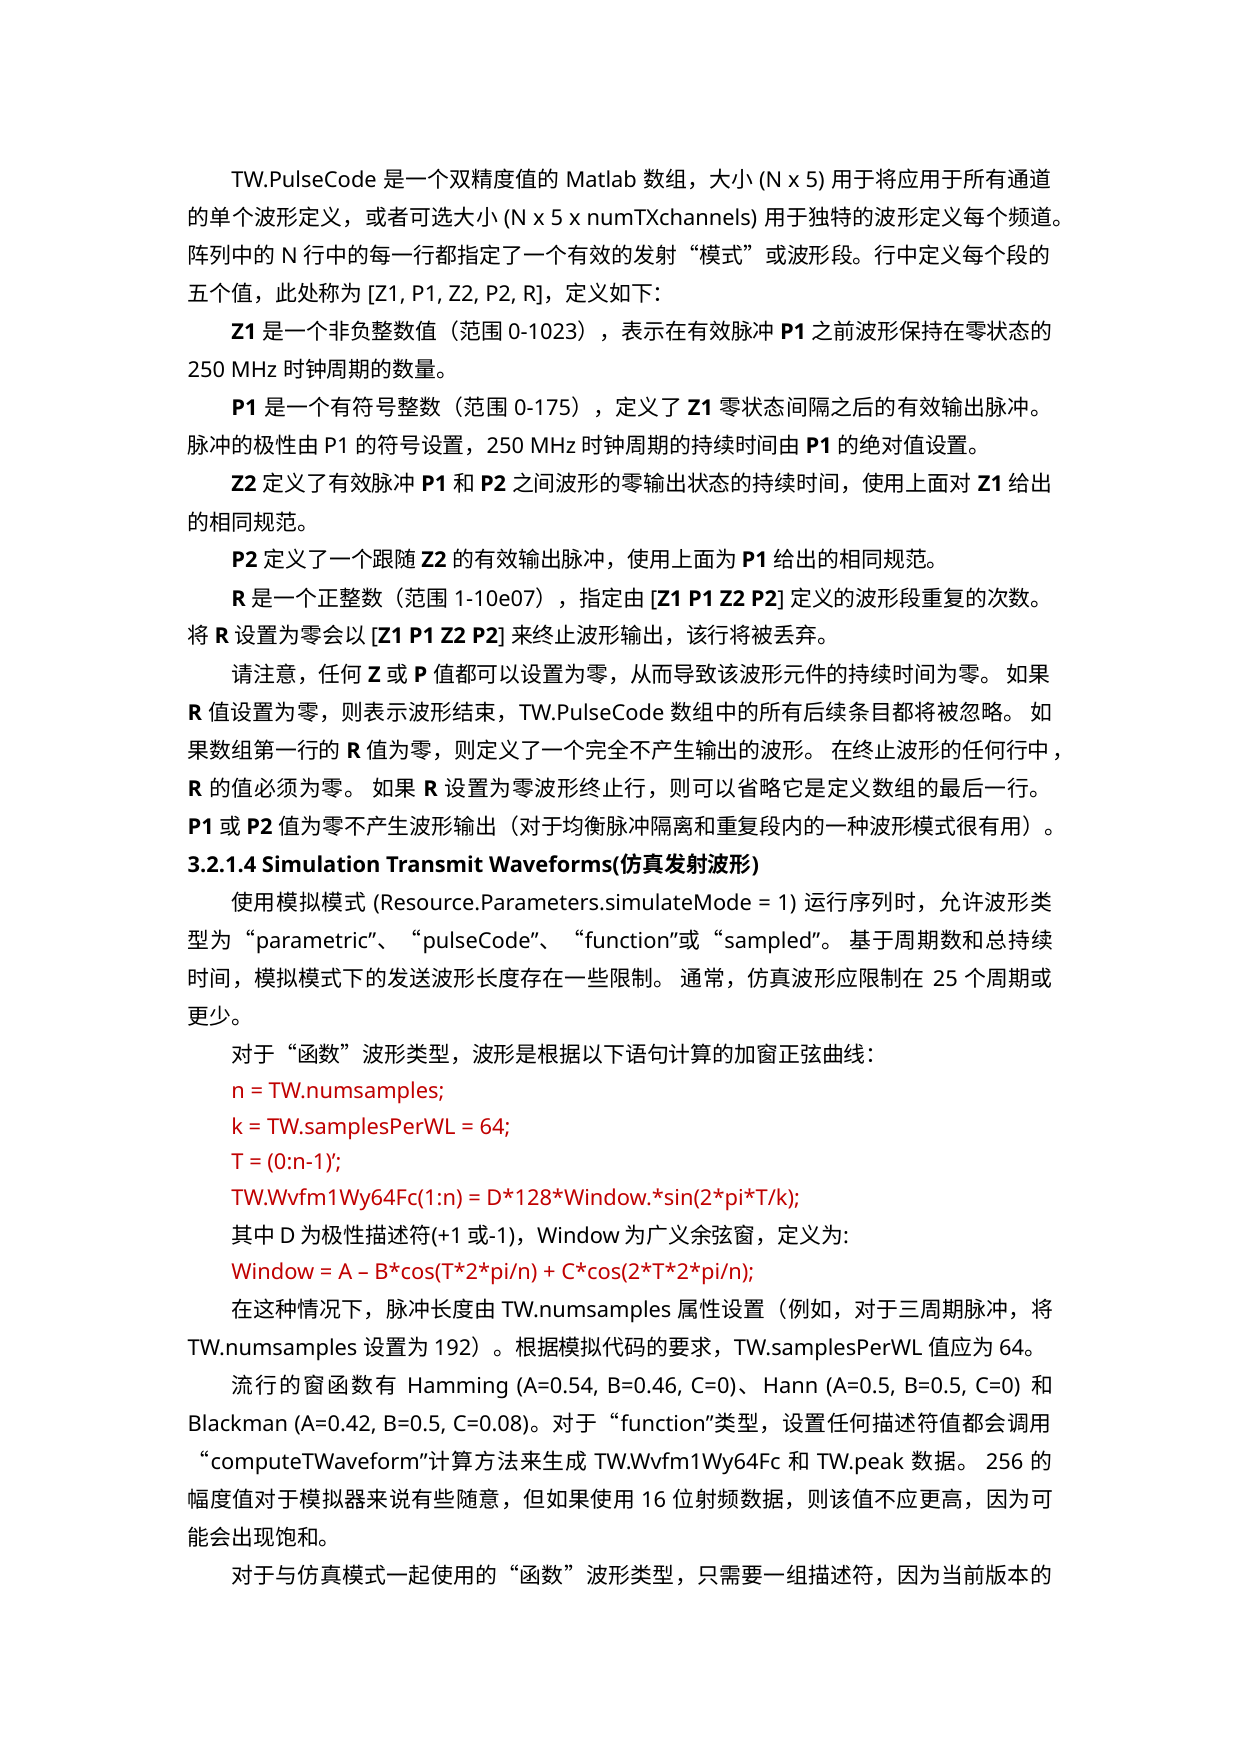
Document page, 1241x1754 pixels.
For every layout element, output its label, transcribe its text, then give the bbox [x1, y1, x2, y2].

text 流行的窗函数有 Hamming (A=0.54, B=0.46, C=0)、Hann (A=0.5, B=0.5, C=0) 和 Blackman (A=0.42, B=0.5, C=0.08)。对于“function”类型，设置任何描述符值都会调用“computeTWaveform”计算方法来生成 TW.Wvfm1Wy64Fc 和 TW.peak 数据。 256 的幅度值对于模拟器来说有些随意，但如果使用 16 位射频数据，则该值不应更高，因为可能会出现饱和。 [187, 1368, 1053, 1552]
text 3.2.1.4 Simulation Transmit Waveforms(仿真发射波形) [187, 847, 1053, 879]
text Z2 定义了有效脉冲 P1 和 P2 之间波形的零输出状态的持续时间，使用上面对 Z1 给出的相同规范。 [187, 466, 1053, 536]
text P2 定义了一个跟随 Z2 的有效输出脉冲，使用上面为 P1 给出的相同规范。 [187, 542, 1053, 574]
text 请注意，任何 Z 或 P 值都可以设置为零，从而导致该波形元件的持续时间为零。 如果 R 值设置为零，则表示波形结束，TW.PulseCode 数组中的所有后续条目都将被忽略。 如果数组第一行的 R 值为零，则定义了一个完全不产生输出的波形。 在终止波形的任何行中，R 的值必须为零。 如果 R 设置为零波形终止行，则可以省略它是定义数组的最后一行。 P1 或 P2 值为零不产生波形输出（对于均衡脉冲隔离和重复段内的一种波形模式很有用）。 [187, 657, 1053, 841]
text R 是一个正整数（范围 1-10e07），指定由 [Z1 P1 Z2 P2] 定义的波形段重复的次数。将 R 设置为零会以 [Z1 P1 Z2 P2] 来终止波形输出，该行将被丢弃。 [187, 581, 1053, 650]
text 其中D为极性描述符(+1或-1)，Window为广义余弦窗，定义为: [187, 1218, 1053, 1249]
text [187, 1558, 1053, 1589]
text T = (0:n-1)’; [187, 1146, 1053, 1176]
text 对于“函数”波形类型，波形是根据以下语句计算的加窗正弦曲线： [187, 1037, 1053, 1069]
text Window = A – B*cos(T*2*pi/n) + C*cos(2*T*2*pi/n); [187, 1256, 1053, 1286]
text k = TW.samplesPerWL = 64; [187, 1111, 1053, 1140]
text 使用模拟模式 (Resource.Parameters.simulateMode = 1) 运行序列时，允许波形类型为“parametric”、“pulseCode”、“function”或“sampled”。 基于周期数和总持续时间，模拟模式下的发送波形长度存在一些限制。 通常，仿真波形应限制在 25 个周期或更少。 [187, 885, 1053, 1031]
text TW.PulseCode 是一个双精度值的 Matlab 数组，大小 (N x 5) 用于将应用于所有通道的单个波形定义，或者可选大小 (N x 5 x numTXchannels) 用于独特的波形定义每个频道。阵列中的 N 行中的每一行都指定了一个有效的发射“模式”或波形段。行中定义每个段的五个值，此处称为 [Z1, P1, Z2, P2, R]，定义如下： [187, 162, 1053, 308]
text P1 是一个有符号整数（范围 0-175），定义了 Z1 零状态间隔之后的有效输出脉冲。 脉冲的极性由 P1 的符号设置，250 MHz 时钟周期的持续时间由 P1 的绝对值设置。 [187, 390, 1053, 460]
text Z1 是一个非负整数值（范围 0-1023），表示在有效脉冲 P1 之前波形保持在零状态的 250 MHz 时钟周期的数量。 [187, 314, 1053, 384]
text TW.Wvfm1Wy64Fc(1:n) = D*128*Window.*sin(2*pi*T/k); [187, 1182, 1053, 1212]
text 在这种情况下，脉冲长度由 TW.numsamples 属性设置（例如，对于三周期脉冲，将 TW.numsamples 设置为 192）。根据模拟代码的要求，TW.samplesPerWL 值应为 64。 [187, 1292, 1053, 1361]
text n = TW.numsamples; [187, 1075, 1053, 1105]
